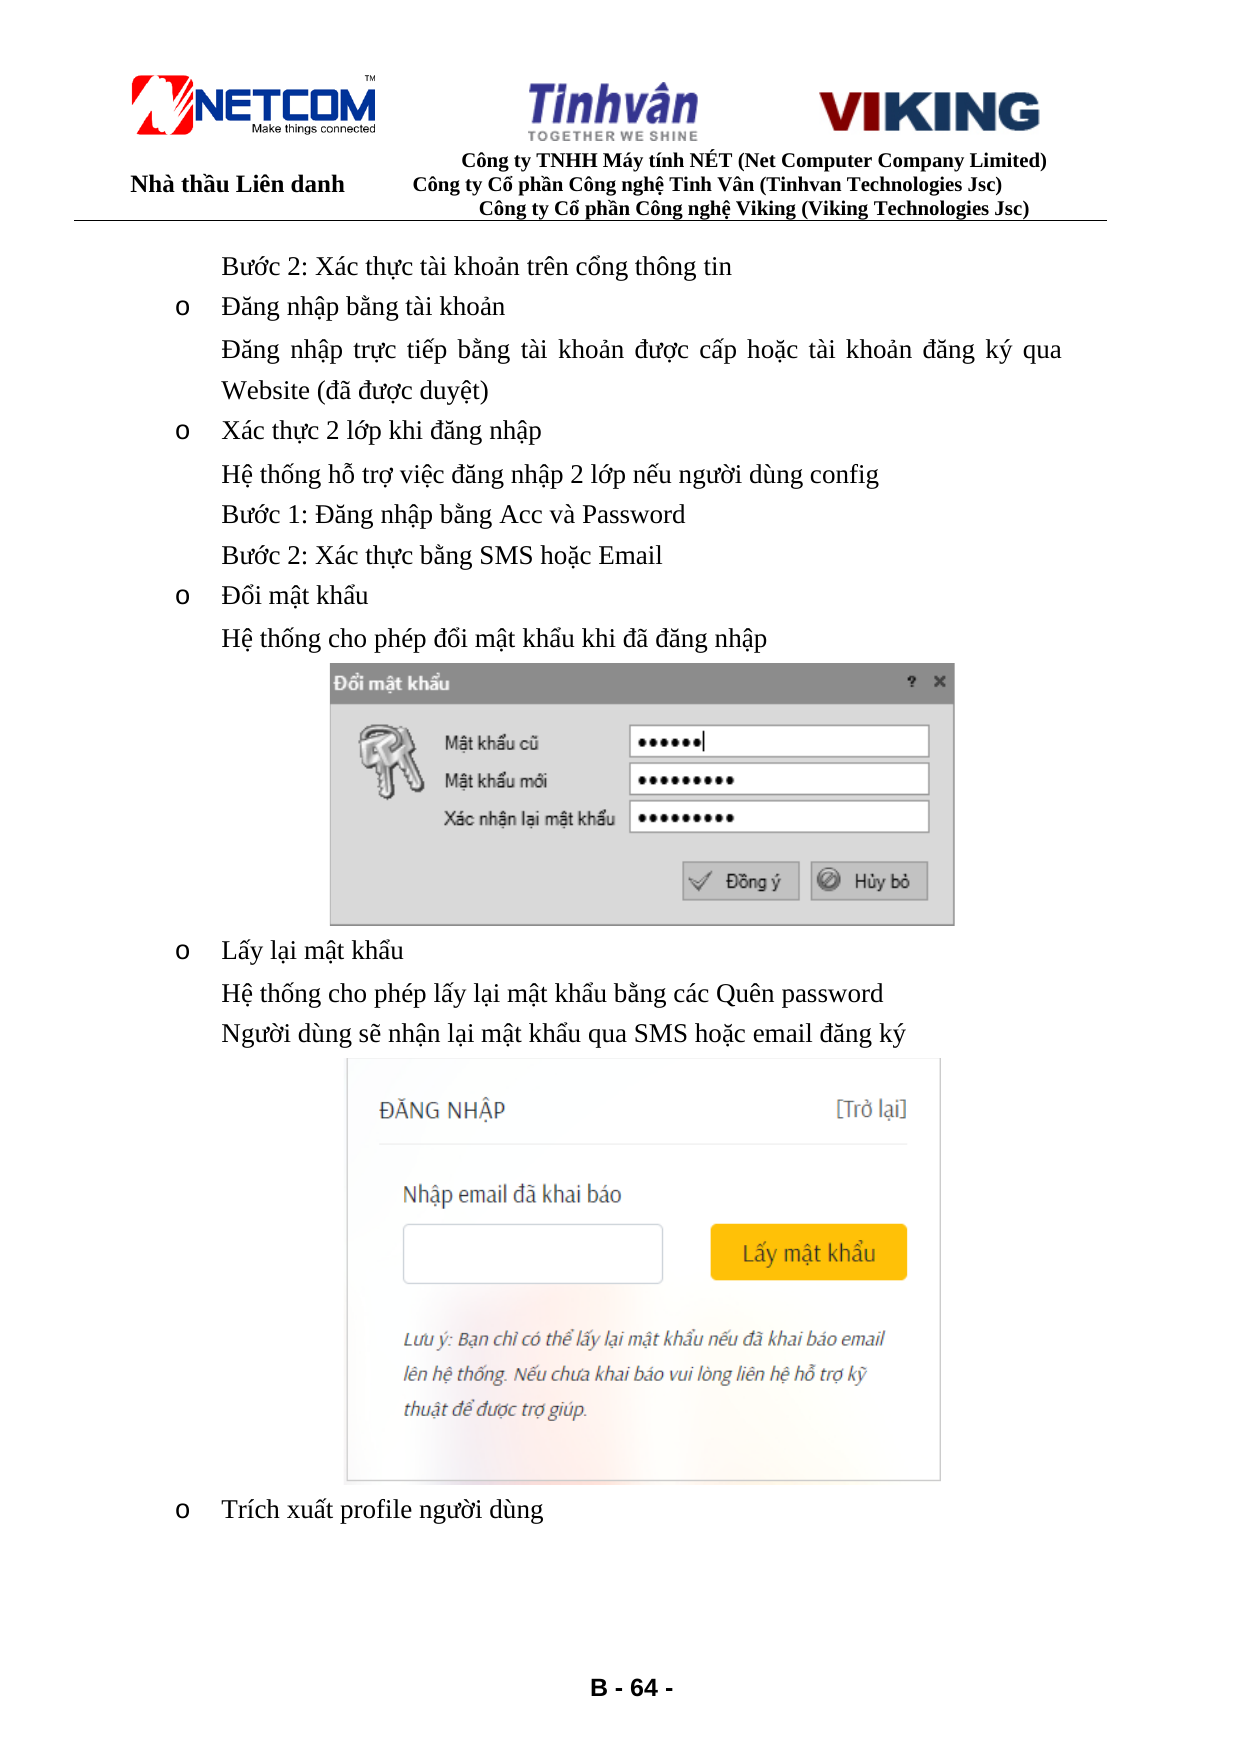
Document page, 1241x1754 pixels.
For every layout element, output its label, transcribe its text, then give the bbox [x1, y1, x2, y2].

text Bước 1: Đăng nhập bằng Acc và Password [221, 498, 1063, 529]
text Hệ thống hỗ trợ việc đăng nhập 2 lớp nếu người dùng config [221, 458, 1063, 489]
picture [343, 1058, 941, 1485]
picture [818, 82, 1041, 144]
picture [131, 75, 375, 135]
text Hệ thống cho phép lấy lại mật khẩu bằng các Quên password [221, 977, 1063, 1008]
list Lấy lại mật khẩu [174, 934, 1063, 967]
list Đổi mật khẩu [174, 579, 1063, 613]
text Bước 2: Xác thực bằng SMS hoặc Email [221, 539, 1063, 570]
list Đăng nhập bằng tài khoản [174, 290, 1063, 324]
list Trích xuất profile người dùng [174, 1493, 1063, 1527]
list Xác thực 2 lớp khi đăng nhập [174, 414, 1063, 448]
picture [528, 82, 698, 141]
text Đăng nhập trực tiếp bằng tài khoản được cấp hoặc tài khoản đăng ký qua Website (đã được duyệt) [221, 334, 1063, 405]
text Người dùng sẽ nhận lại mật khẩu qua SMS hoặc email đăng ký [221, 1018, 1063, 1049]
text Hệ thống cho phép đổi mật khẩu khi đã đăng nhập [221, 623, 1063, 654]
text Bước 2: Xác thực tài khoản trên cổng thông tin [221, 250, 1063, 281]
